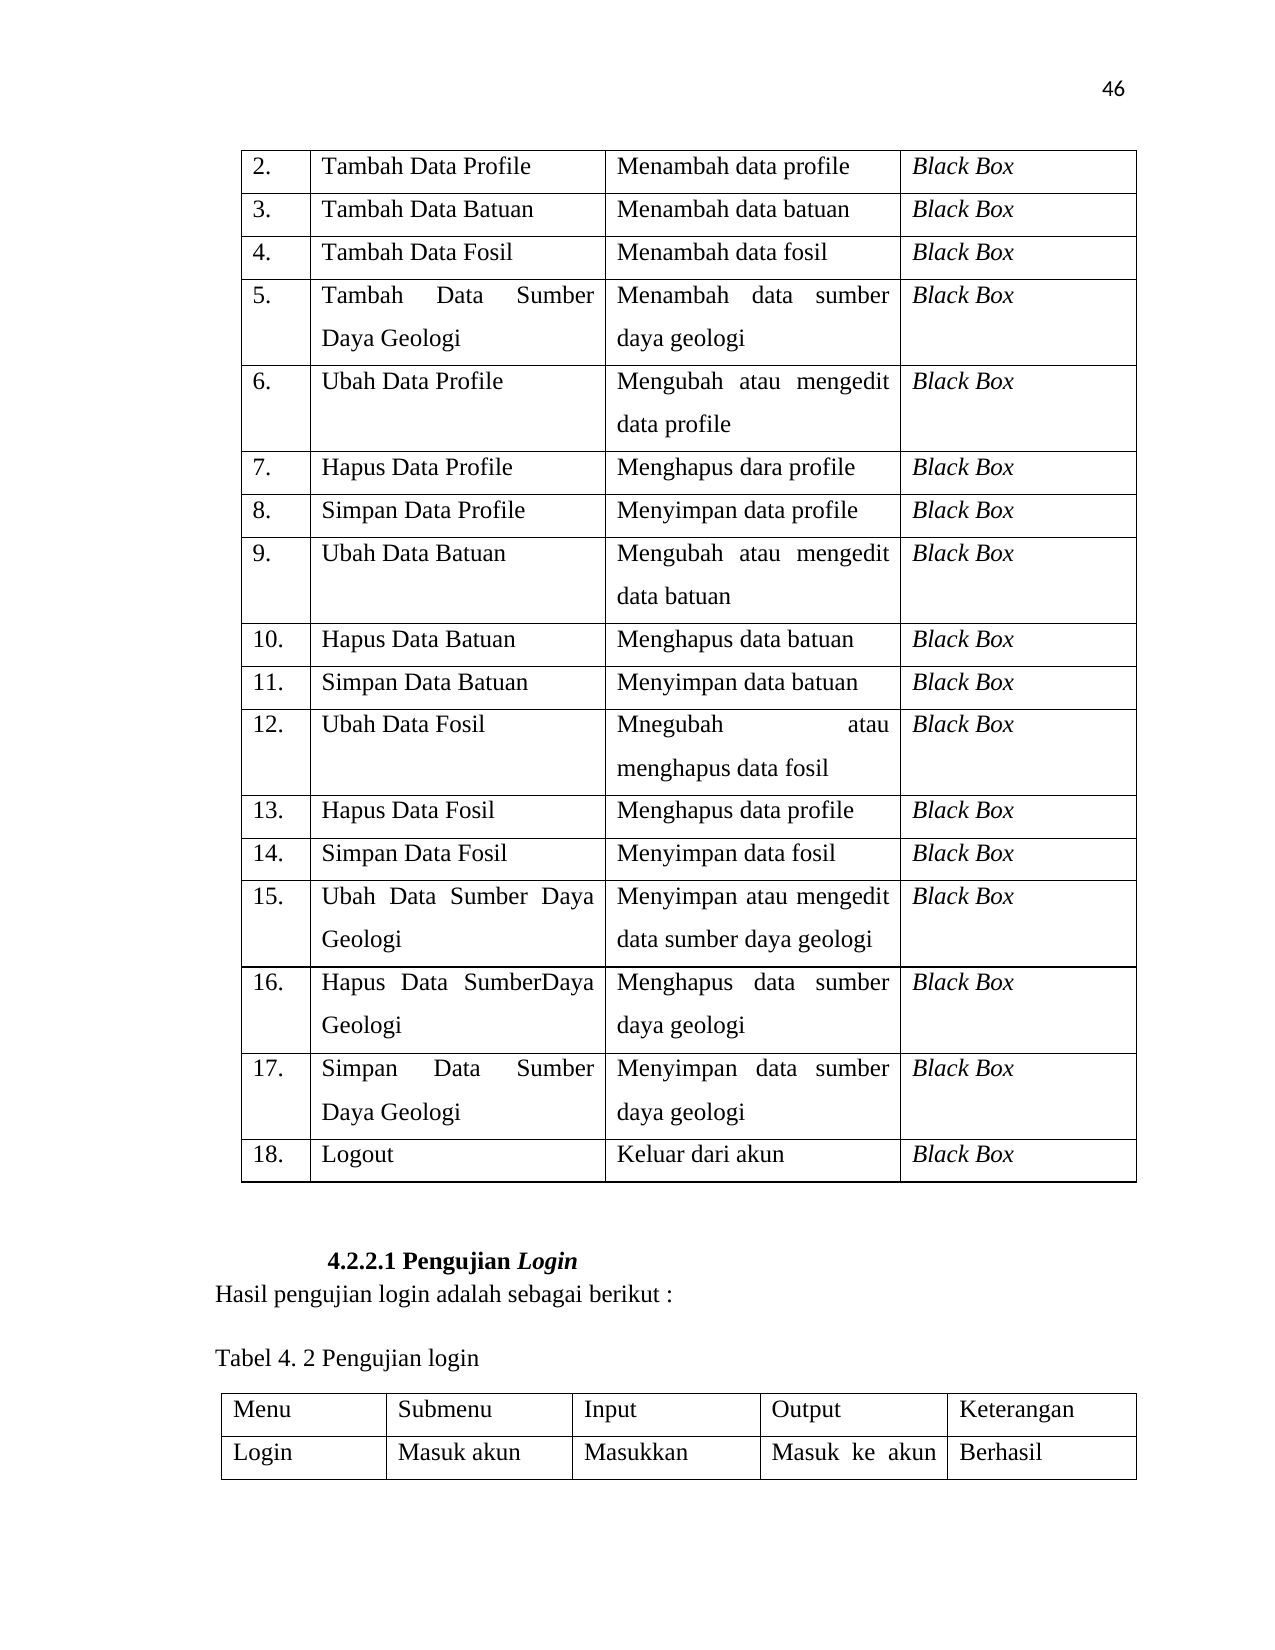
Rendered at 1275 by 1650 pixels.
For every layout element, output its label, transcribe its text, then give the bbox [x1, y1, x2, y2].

table_cell 8. [242, 495, 310, 537]
table_cell Menyimpan data fosil [606, 839, 900, 880]
table_cell Logout [311, 1140, 605, 1181]
table_cell Hapus Data Batuan [311, 624, 605, 666]
table_cell Hapus Data Fosil [311, 796, 605, 837]
table_cell Black Box [901, 667, 1136, 708]
table_cell Ubah Data Fosil [311, 710, 605, 794]
table_cell Menghapus data sumber daya geologi [606, 968, 900, 1052]
table_cell Black Box [901, 796, 1136, 837]
table_cell Hapus Data Profile [311, 452, 605, 494]
table_cell Tambah Data Fosil [311, 237, 605, 279]
table_cell Simpan Data Profile [311, 495, 605, 537]
table_cell Ubah Data Sumber Daya Geologi [311, 881, 605, 966]
table_cell Tambah Data Sumber Daya Geologi [311, 280, 605, 365]
table_cell 2. [242, 151, 310, 193]
table_cell Black Box [901, 452, 1136, 494]
table_cell Black Box [901, 280, 1136, 365]
table_cell Black Box [901, 1140, 1136, 1181]
table_cell Simpan Data Fosil [311, 839, 605, 880]
table_cell 5. [242, 280, 310, 365]
table_cell Menghapus dara profile [606, 452, 900, 494]
table_cell 15. [242, 881, 310, 966]
table_cell Masuk akun [387, 1437, 572, 1479]
table_cell Black Box [901, 881, 1136, 966]
subtitle Pengujian Login [327, 1246, 1125, 1275]
table_cell Ubah Data Profile [311, 366, 605, 451]
table_cell Menyimpan data sumber daya geologi [606, 1054, 900, 1138]
table_cell Login [222, 1437, 386, 1479]
table_cell Black Box [901, 366, 1136, 451]
table_cell Mengubah atau mengedit data batuan [606, 538, 900, 623]
table_cell Menambah data batuan [606, 194, 900, 236]
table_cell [761, 1437, 947, 1479]
table_cell Black Box [901, 624, 1136, 666]
table_cell Black Box [901, 538, 1136, 623]
table_cell 9. [242, 538, 310, 623]
table_cell Menambah data profile [606, 151, 900, 193]
table_cell Black Box [901, 1054, 1136, 1138]
table_cell 11. [242, 667, 310, 708]
table_cell Mengubah atau mengedit data profile [606, 366, 900, 451]
table_header Menu [222, 1394, 386, 1436]
table_cell Menambah data fosil [606, 237, 900, 279]
table_cell Menyimpan data batuan [606, 667, 900, 708]
table_cell Black Box [901, 710, 1136, 794]
table_cell Menyimpan atau mengedit data sumber daya geologi [606, 881, 900, 966]
table_cell Black Box [901, 968, 1136, 1052]
table_cell 14. [242, 839, 310, 880]
table_cell 12. [242, 710, 310, 794]
table_cell 7. [242, 452, 310, 494]
table_cell Hapus Data SumberDaya Geologi [311, 968, 605, 1052]
table_cell Simpan Data Batuan [311, 667, 605, 708]
table_cell 16. [242, 968, 310, 1052]
table_header Submenu [387, 1394, 572, 1436]
table_cell Menambah data sumber daya geologi [606, 280, 900, 365]
table_cell Berhasil [948, 1437, 1136, 1479]
table_cell Black Box [901, 839, 1136, 880]
table_cell 18. [242, 1140, 310, 1181]
table_header Output [761, 1394, 947, 1436]
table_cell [573, 1437, 760, 1479]
table_cell Black Box [901, 194, 1136, 236]
table_cell 6. [242, 366, 310, 451]
table_cell Menyimpan data profile [606, 495, 900, 537]
table_header Input [573, 1394, 760, 1436]
table_cell Menghapus data batuan [606, 624, 900, 666]
table_cell Tambah Data Profile [311, 151, 605, 193]
table_header Keterangan [948, 1394, 1136, 1436]
table_cell Keluar dari akun [606, 1140, 900, 1181]
table_cell 3. [242, 194, 310, 236]
table_cell 13. [242, 796, 310, 837]
table_cell Menghapus data profile [606, 796, 900, 837]
table_cell Simpan Data Sumber Daya Geologi [311, 1054, 605, 1138]
table_cell 17. [242, 1054, 310, 1138]
text Hasil pengujian login adalah sebagai berikut : [215, 1279, 1125, 1308]
table_cell Black Box [901, 495, 1136, 537]
table_cell Black Box [901, 237, 1136, 279]
table_cell Ubah Data Batuan [311, 538, 605, 623]
table_cell 10. [242, 624, 310, 666]
table_cell Black Box [901, 151, 1136, 193]
table_cell Mnegubah atau menghapus data fosil [606, 710, 900, 794]
table_cell 4. [242, 237, 310, 279]
text Tabel 4. 2 Pengujian login [177, 1343, 1125, 1372]
table_cell Tambah Data Batuan [311, 194, 605, 236]
